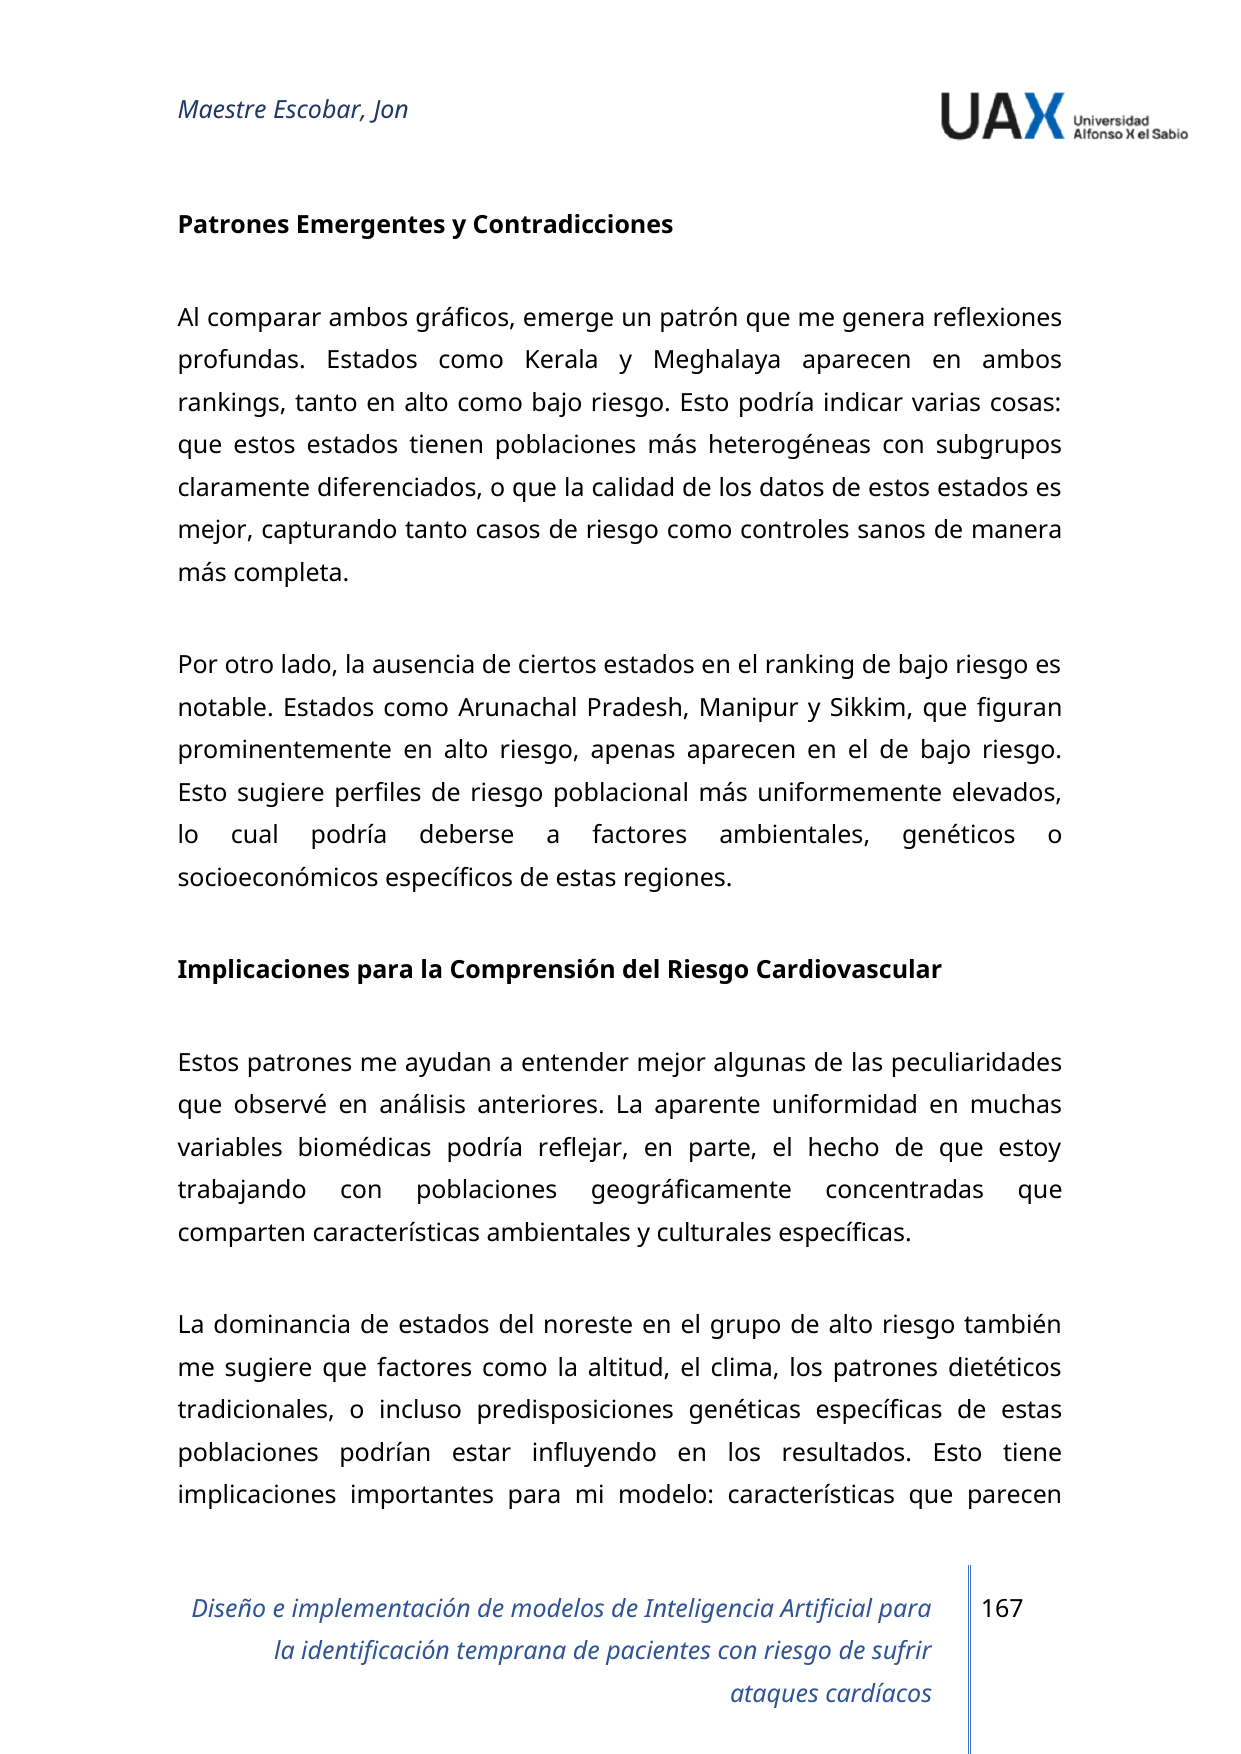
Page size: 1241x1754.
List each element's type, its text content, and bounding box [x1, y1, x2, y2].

text Implicaciones para la Comprensión del Riesgo Cardiovascular [177, 952, 1063, 986]
text Al comparar ambos gráficos, emerge un patrón que me genera reflexiones profundas. Estados como Kerala y Meghalaya aparecen en ambos rankings, tanto en alto como bajo riesgo. Esto podría indicar varias cosas: que estos estados tienen poblaciones más heterogéneas con subgrupos claramente diferenciados, o que la calidad de los datos de estos estados es mejor, capturando tanto casos de riesgo como controles sanos de manera más completa. [177, 299, 1063, 588]
text Por otro lado, la ausencia de ciertos estados en el ranking de bajo riesgo es notable. Estados como Arunachal Pradesh, Manipur y Sikkim, que figuran prominentemente en alto riesgo, apenas aparecen en el de bajo riesgo. Esto sugiere perfiles de riesgo poblacional más uniformemente elevados, lo cual podría deberse a factores ambientales, genéticos o socioeconómicos específicos de estas regiones. [177, 647, 1063, 893]
picture [940, 89, 1192, 144]
text Patrones Emergentes y Contradicciones [177, 207, 1063, 241]
text Estos patrones me ayudan a entender mejor algunas de las peculiaridades que observé en análisis anteriores. La aparente uniformidad en muchas variables biomédicas podría reflejar, en parte, el hecho de que estoy trabajando con poblaciones geográficamente concentradas que comparten características ambientales y culturales específicas. [177, 1044, 1063, 1248]
